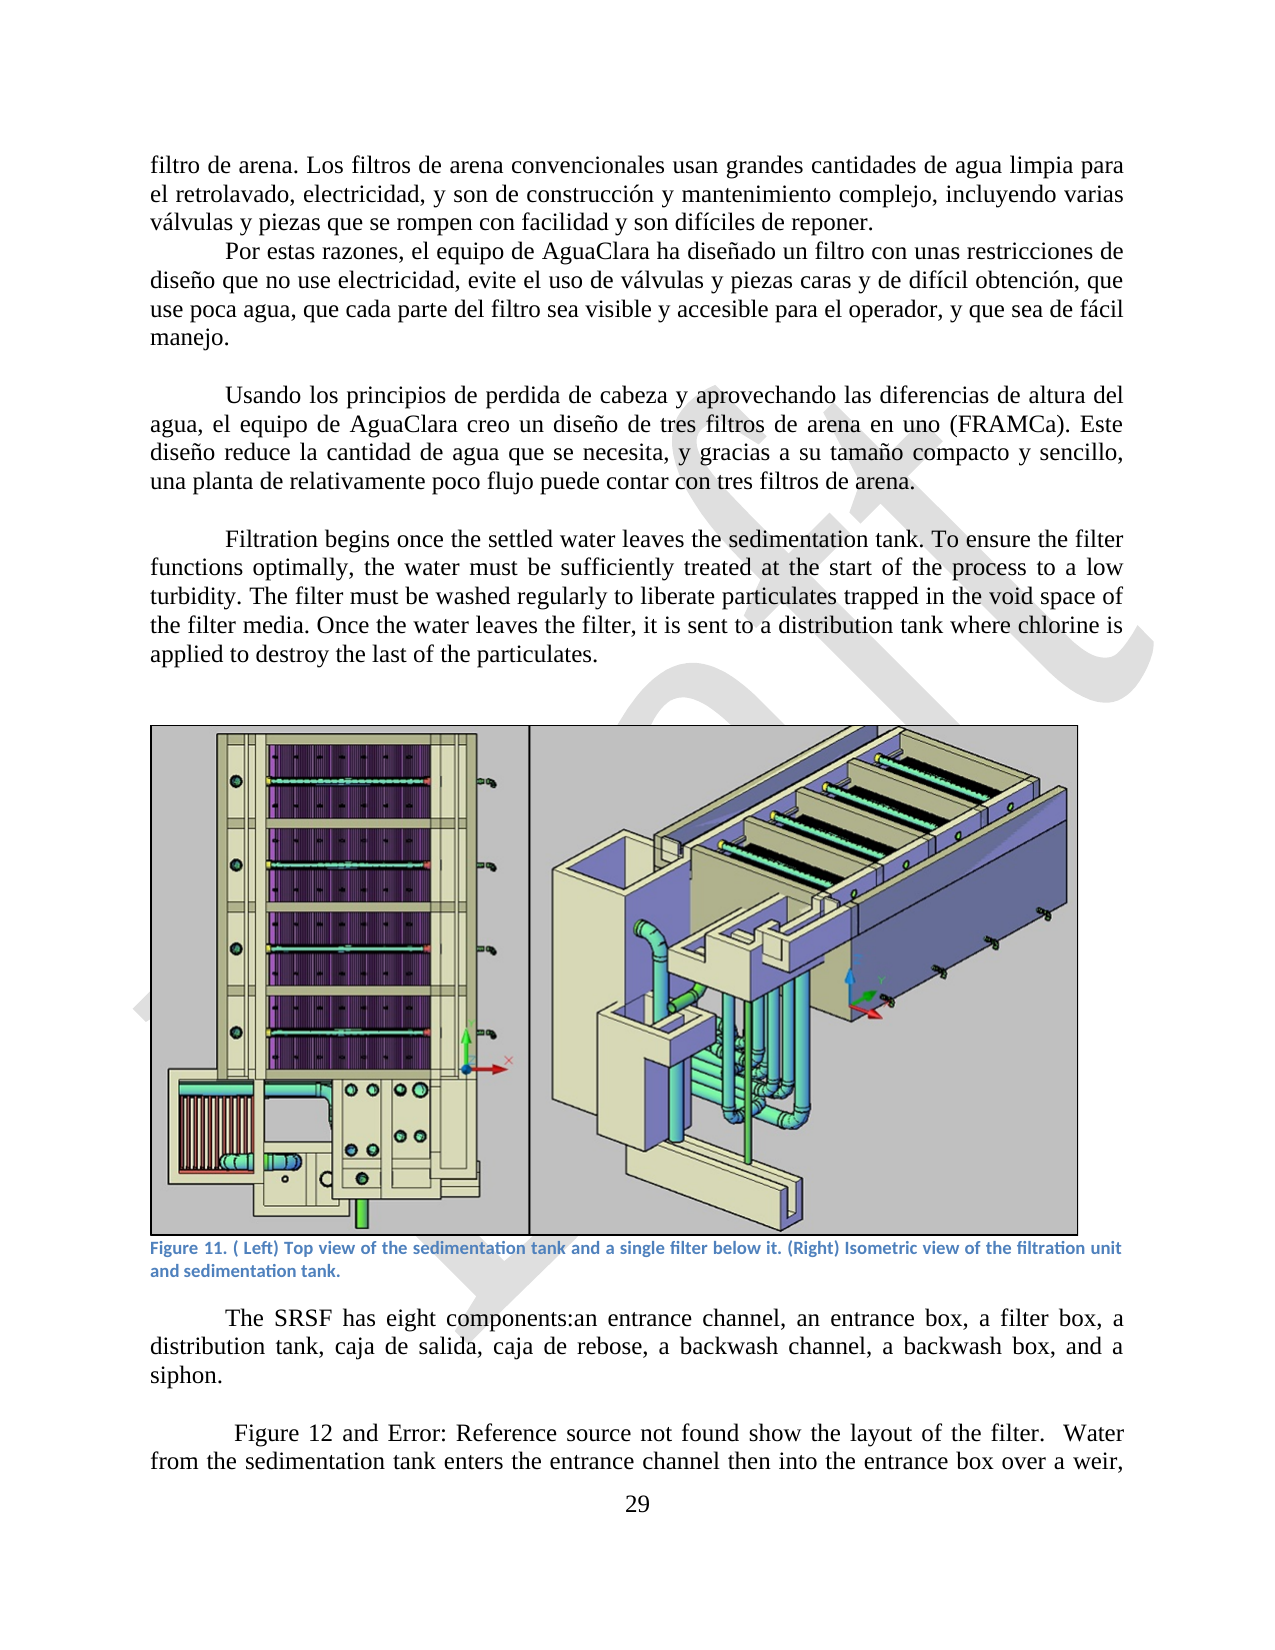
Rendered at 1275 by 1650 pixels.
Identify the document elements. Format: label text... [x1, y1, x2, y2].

list The SRSF has eight components:an entrance channel, an entrance box, a filter box, a distribution tank, caja de salida, caja de rebose, a backwash channel, a backwash box, and a siphon. [150, 1303, 1125, 1389]
text Filtration begins once the settled water leaves the sedimentation tank. To ensure the filter functions optimally, the water must be sufficiently treated at the start of the process to a low turbidity. The filter must be washed regularly to liberate particulates trapped in the void space of the filter media. Once the water leaves the filter, it is sent to a distribution tank where chlorine is applied to destroy the last of the particulates. [150, 524, 1125, 667]
text Por estas razones, el equipo de AguaClara ha diseñado un filtro con unas restricciones de diseño que no use electricidad, evite el uso de válvulas y piezas caras y de difícil obtención, que use poca agua, que cada parte del filtro sea visible y accesible para el operador, y que sea de fácil manejo. [150, 236, 1125, 351]
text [150, 150, 1125, 236]
text Usando los principios de perdida de cabeza y aprovechando las diferencias de altura del agua, el equipo de AguaClara creo un diseño de tres filtros de arena en uno (FRAMCa). Este diseño reduce la cantidad de agua que se necesita, y gracias a su tamaño compacto y sencillo, una planta de relativamente poco flujo puede contar con tres filtros de arena. [150, 380, 1125, 495]
picture [150, 725, 1079, 1236]
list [150, 1418, 1125, 1475]
